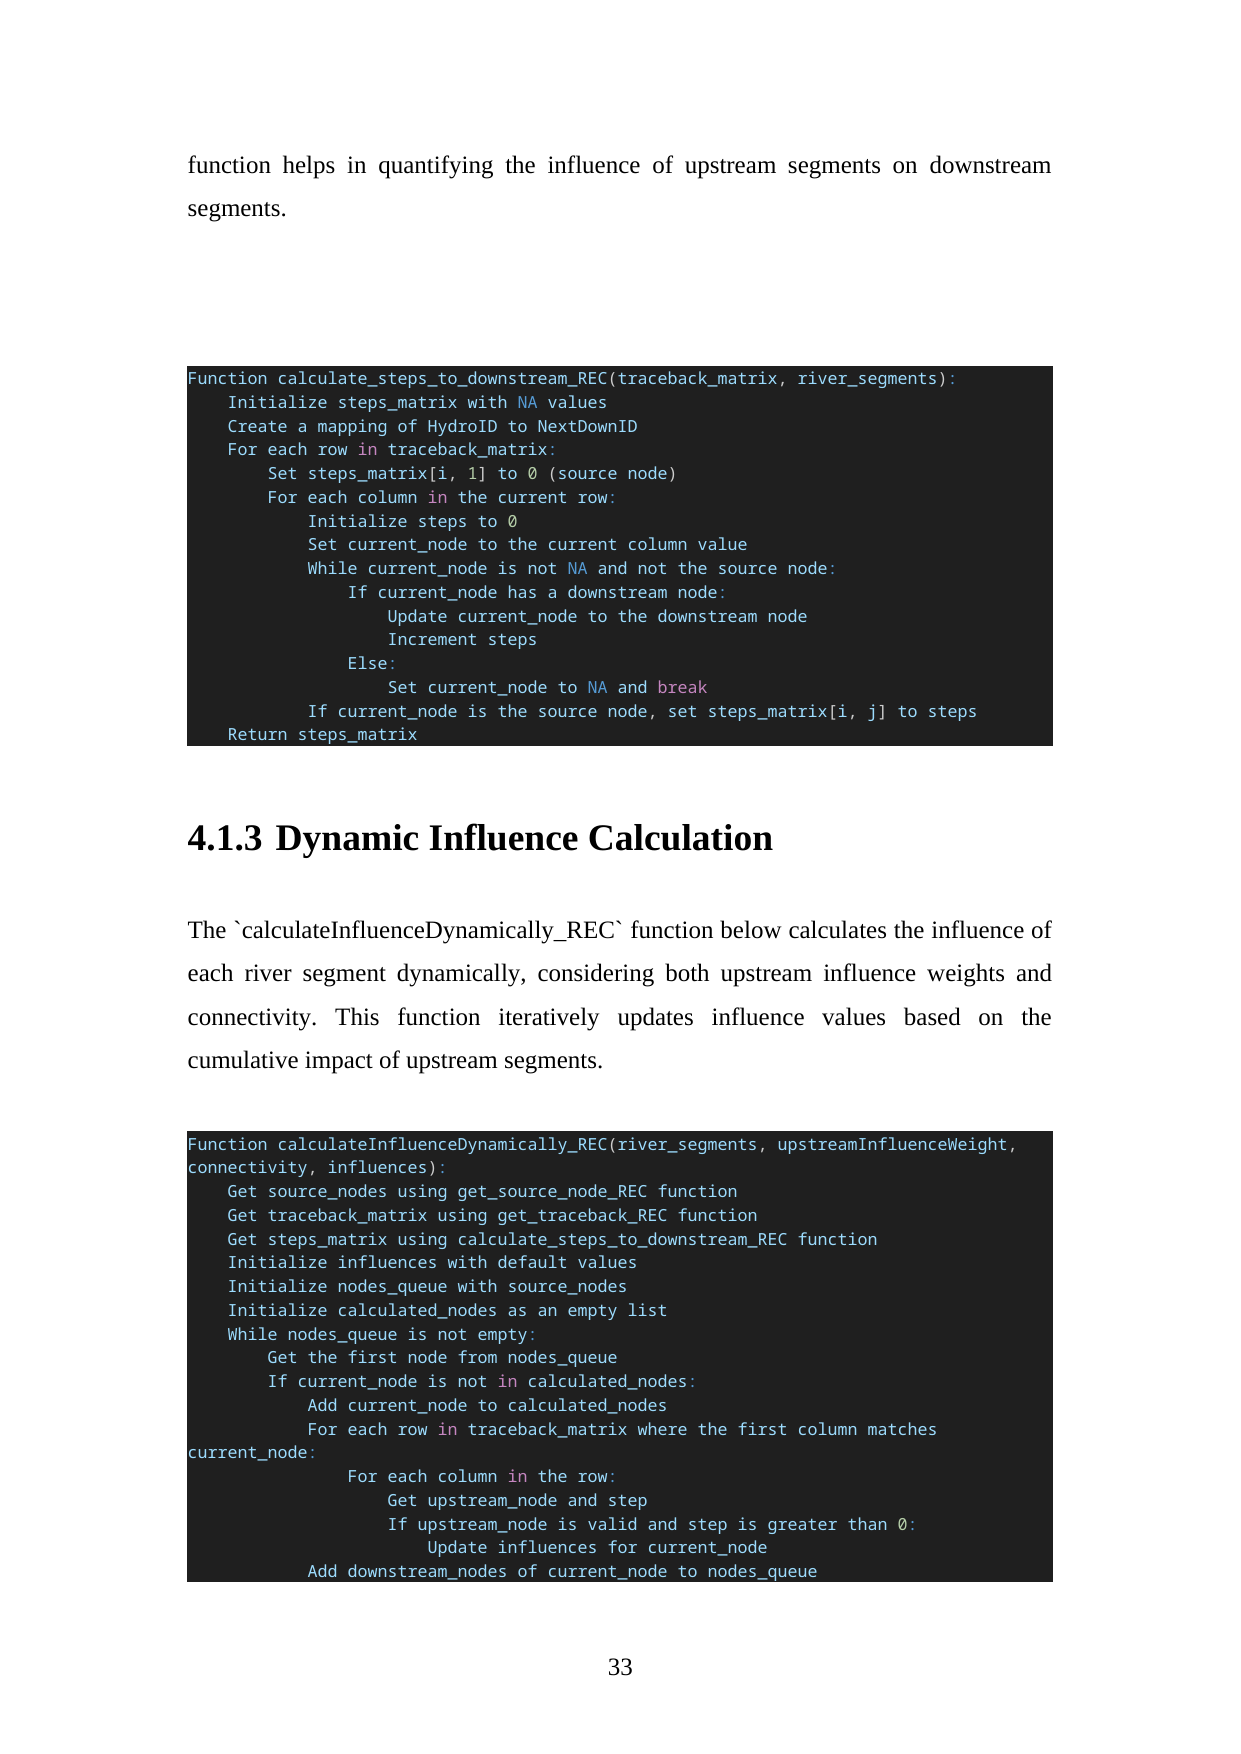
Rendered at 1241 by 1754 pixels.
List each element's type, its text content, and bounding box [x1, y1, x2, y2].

text Get upstream_node and step [187, 1487, 1053, 1511]
text If current_node has a downstream node: [187, 579, 1053, 603]
text Function calculate_steps_to_downstream_REC(traceback_matrix, river_segments): [187, 366, 1053, 389]
text If current_node is the source node, set steps_matrix[i, j] to steps [187, 698, 1053, 722]
text Initialize influences with default values [187, 1250, 1053, 1273]
text While nodes_queue is not empty: [187, 1321, 1053, 1345]
text Add current_node to calculated_nodes [187, 1392, 1053, 1416]
text Set current_node to the current column value [187, 532, 1053, 556]
text While current_node is not NA and not the source node: [187, 556, 1053, 579]
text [187, 150, 1053, 222]
text For each row in traceback_matrix where the first column matches current_node: [187, 1416, 1053, 1463]
text For each column in the row: [187, 1463, 1053, 1487]
text Initialize steps to 0 [187, 508, 1053, 532]
text Initialize steps_matrix with NA values [187, 389, 1053, 413]
text Initialize nodes_queue with source_nodes [187, 1273, 1053, 1297]
text For each row in traceback_matrix: [187, 437, 1053, 461]
subtitle 4.1.3 Dynamic Influence Calculation [187, 816, 1053, 859]
text Else: [187, 651, 1053, 674]
text Create a mapping of HydroID to NextDownID [187, 413, 1053, 437]
text Update influences for current_node [187, 1535, 1053, 1558]
text For each column in the current row: [187, 484, 1053, 508]
text Initialize calculated_nodes as an empty list [187, 1297, 1053, 1321]
text Update current_node to the downstream node [187, 603, 1053, 627]
text Get traceback_matrix using get_traceback_REC function [187, 1202, 1053, 1226]
text If upstream_node is valid and step is greater than 0: [187, 1511, 1053, 1535]
text Get source_nodes using get_source_node_REC function [187, 1178, 1053, 1202]
text Get the first node from nodes_queue [187, 1345, 1053, 1368]
text Set current_node to NA and break [187, 674, 1053, 698]
text Function calculateInfluenceDynamically_REC(river_segments, upstreamInfluenceWeight, connectivity, influences): [187, 1131, 1053, 1178]
text Add downstream_nodes of current_node to nodes_queue [187, 1558, 1053, 1582]
text Get steps_matrix using calculate_steps_to_downstream_REC function [187, 1226, 1053, 1250]
text Set steps_matrix[i, 1] to 0 (source node) [187, 461, 1053, 484]
text Return steps_matrix [187, 722, 1053, 746]
text Increment steps [187, 627, 1053, 651]
text If current_node is not in calculated_nodes: [187, 1368, 1053, 1392]
text The `calculateInfluenceDynamically_REC` function below calculates the influence of each river segment dynamically, considering both upstream influence weights and connectivity. This function iteratively updates influence values based on the cumulative impact of upstream segments. [187, 915, 1053, 1073]
